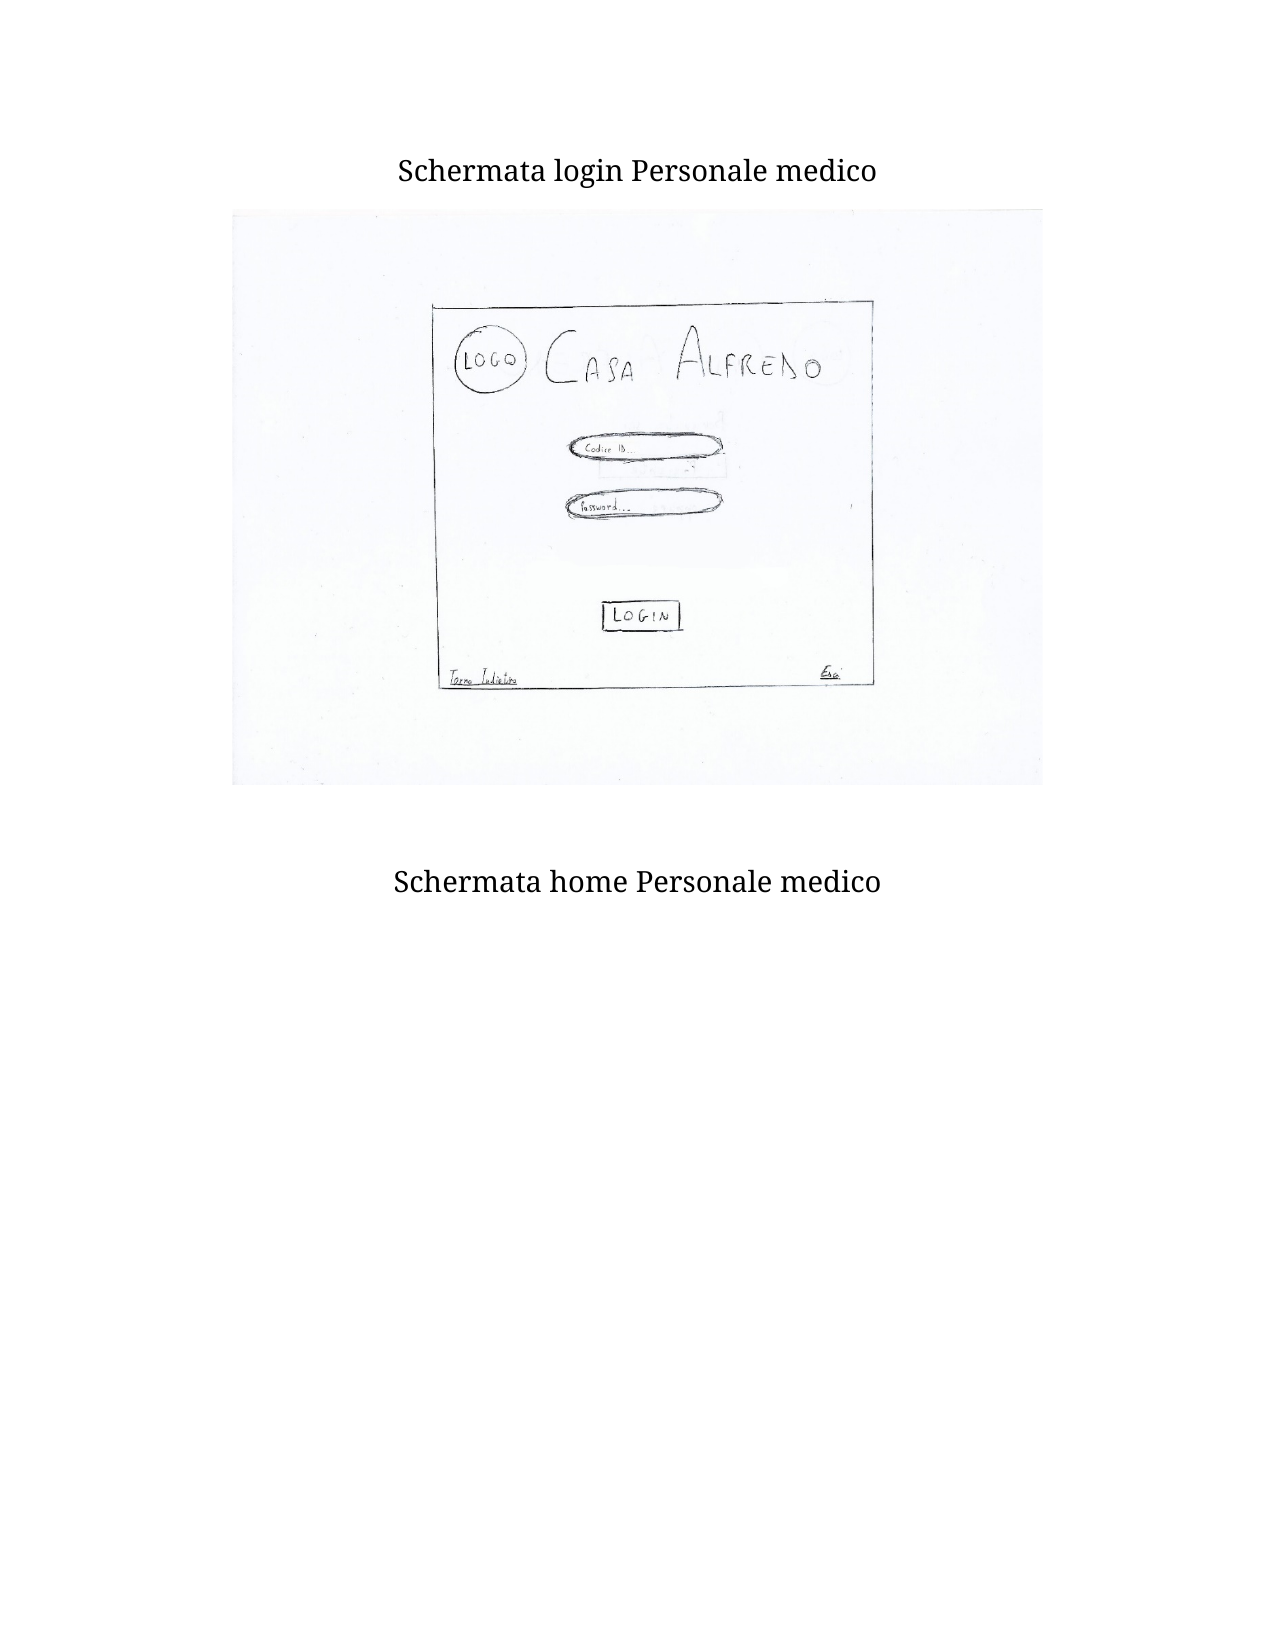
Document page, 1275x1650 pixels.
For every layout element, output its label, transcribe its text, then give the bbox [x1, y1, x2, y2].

text Schermata home Personale medico [150, 861, 1125, 901]
picture [232, 209, 1043, 785]
text Schermata login Personale medico [150, 150, 1125, 190]
